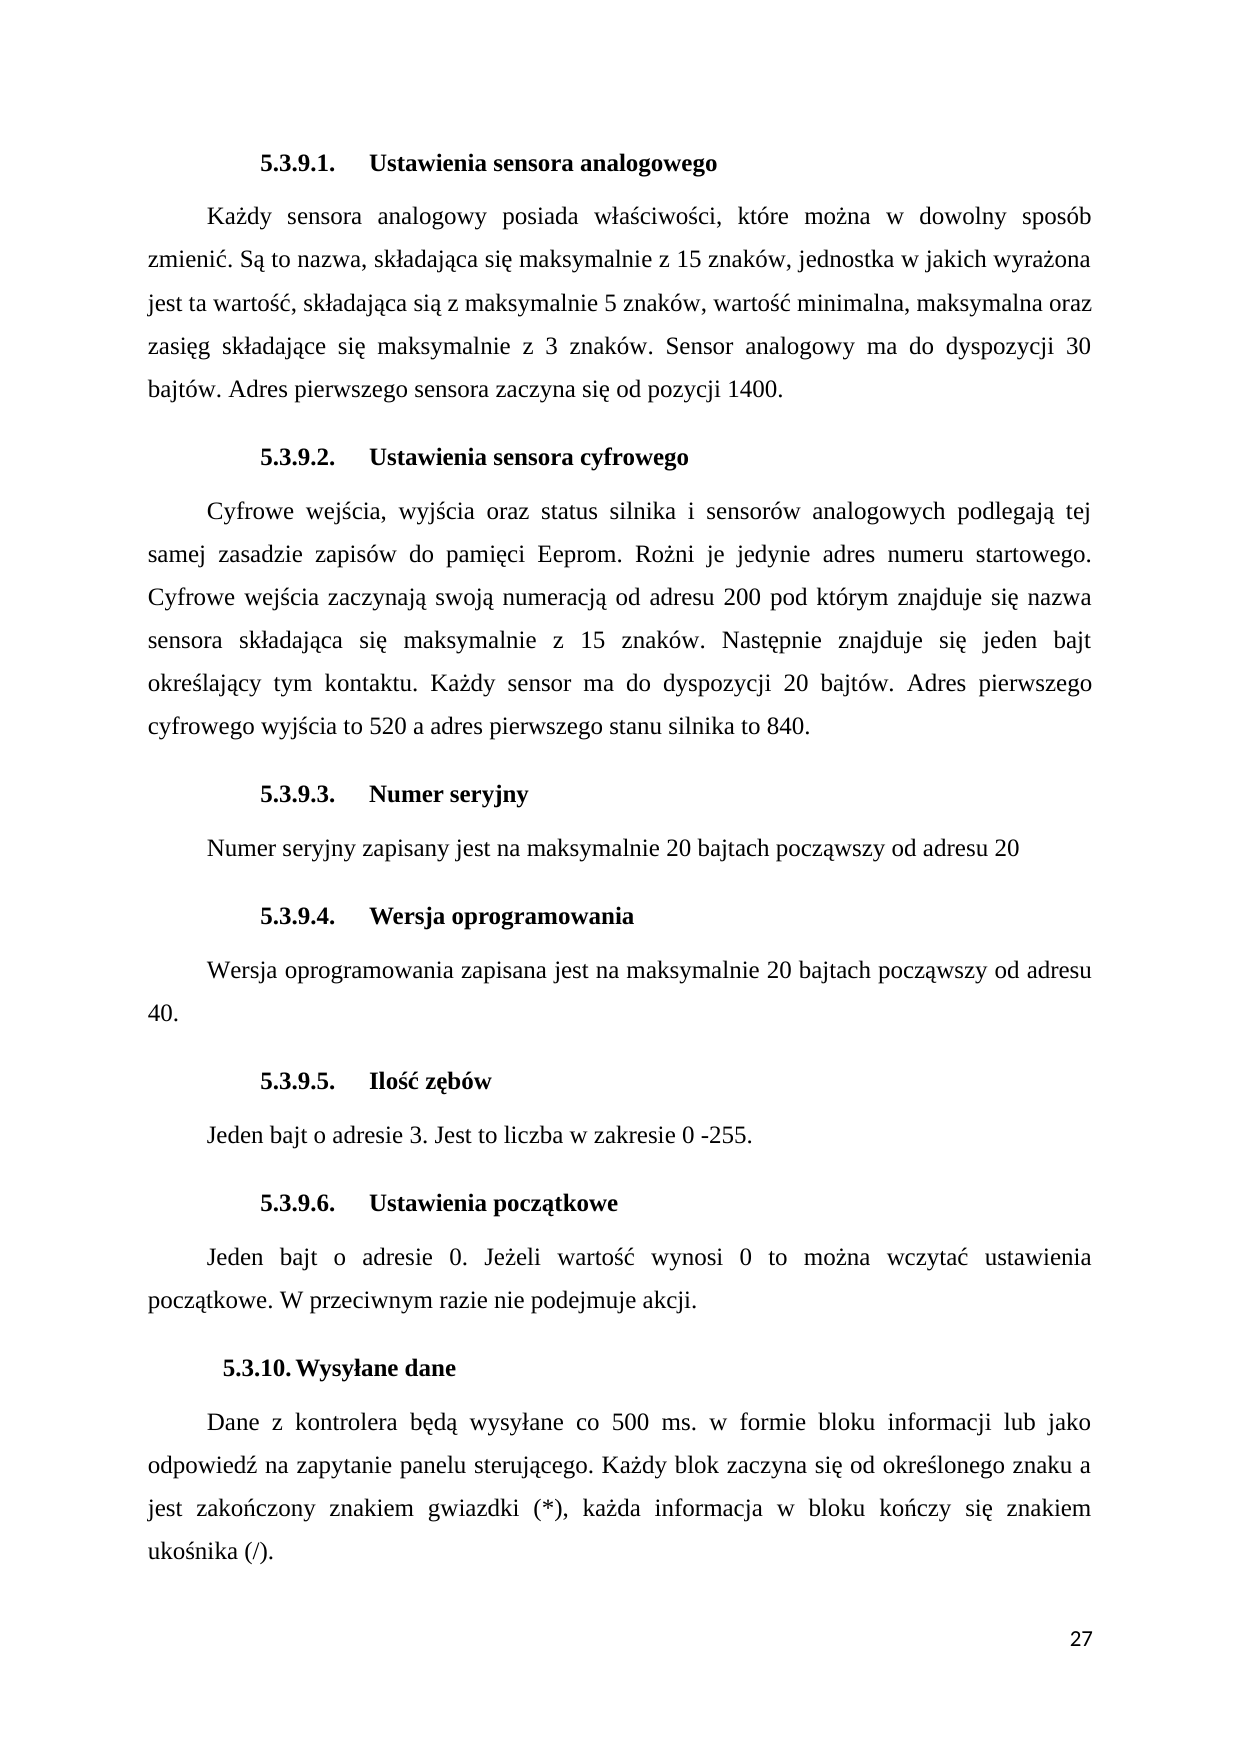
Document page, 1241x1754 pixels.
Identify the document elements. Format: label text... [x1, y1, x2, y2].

text Każdy sensora analogowy posiada właściwości, które można w dowolny sposób zmienić. Są to nazwa, składająca się maksymalnie z 15 znaków, jednostka w jakich wyrażona jest ta wartość, składająca sią z maksymalnie 5 znaków, wartość minimalna, maksymalna oraz zasięg składające się maksymalnie z 3 znaków. Sensor analogowy ma do dyspozycji 30 bajtów. Adres pierwszego sensora zaczyna się od pozycji 1400. [148, 201, 1093, 403]
text Wersja oprogramowania zapisana jest na maksymalnie 20 bajtach począwszy od adresu 40. [148, 955, 1093, 1027]
list Ustawienia sensora analogowego [260, 148, 1093, 176]
text Numer seryjny zapisany jest na maksymalnie 20 bajtach począwszy od adresu 20 [148, 833, 1093, 862]
list Ilość zębów [260, 1066, 1093, 1095]
list Ustawienia początkowe [260, 1188, 1093, 1217]
text Cyfrowe wejścia, wyjścia oraz status silnika i sensorów analogowych podlegają tej samej zasadzie zapisów do pamięci Eeprom. Rożni je jedynie adres numeru startowego. Cyfrowe wejścia zaczynają swoją numeracją od adresu 200 pod którym znajduje się nazwa sensora składająca się maksymalnie z 15 znaków. Następnie znajduje się jeden bajt określający tym kontaktu. Każdy sensor ma do dyspozycji 20 bajtów. Adres pierwszego cyfrowego wyjścia to 520 a adres pierwszego stanu silnika to 840. [148, 496, 1093, 740]
list Wersja oprogramowania [260, 901, 1093, 930]
text Jeden bajt o adresie 3. Jest to liczba w zakresie 0 -255. [148, 1120, 1093, 1149]
list Ustawienia sensora cyfrowego [260, 442, 1093, 471]
text Dane z kontrolera będą wysyłane co 500 ms. w formie bloku informacji lub jako odpowiedź na zapytanie panelu sterującego. Każdy blok zaczyna się od określonego znaku a jest zakończony znakiem gwiazdki (*), każda informacja w bloku kończy się znakiem ukośnika (/). [148, 1407, 1093, 1565]
list Numer seryjny [260, 779, 1093, 808]
text Jeden bajt o adresie 0. Jeżeli wartość wynosi 0 to można wczytać ustawienia początkowe. W przeciwnym razie nie podejmuje akcji. [148, 1242, 1093, 1314]
list Wysyłane dane [223, 1353, 1093, 1382]
